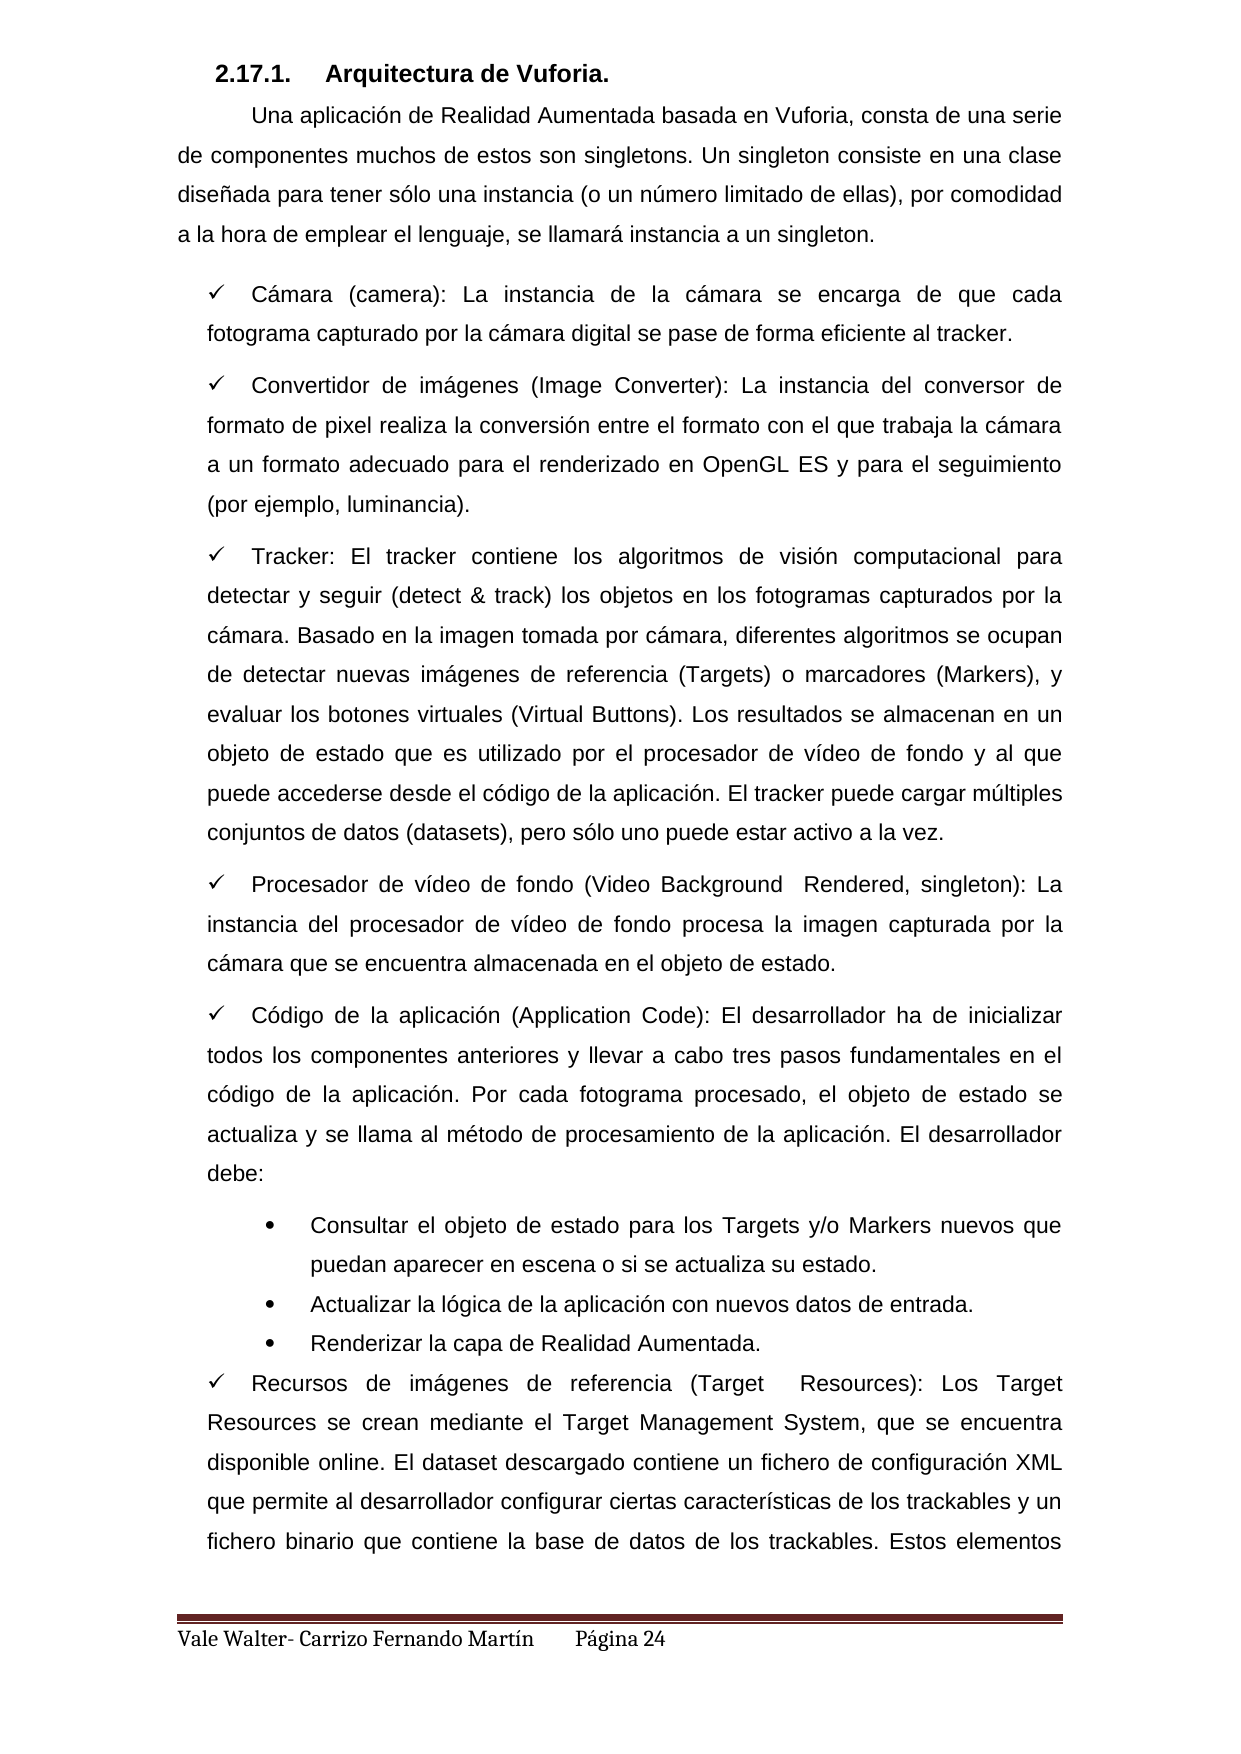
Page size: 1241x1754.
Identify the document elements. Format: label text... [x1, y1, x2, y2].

text Una aplicación de Realidad Aumentada basada en Vuforia, consta de una serie de componentes muchos de estos son singletons. Un singleton consiste en una clase diseñada para tener sólo una instancia (o un número limitado de ellas), por comodidad a la hora de emplear el lenguaje, se llamará instancia a un singleton. [177, 102, 1063, 247]
list Convertidor de imágenes (Image Converter): La instancia del conversor de formato de pixel realiza la conversión entre el formato con el que trabaja la cámara a un formato adecuado para el renderizado en OpenGL ES y para el seguimiento (por ejemplo, luminancia). [207, 372, 1063, 517]
list Arquitectura de Vuforia. [215, 59, 1063, 88]
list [207, 1370, 1063, 1554]
list Procesador de vídeo de fondo (Video Background Rendered, singleton): La instancia del procesador de vídeo de fondo procesa la imagen capturada por la cámara que se encuentra almacenada en el objeto de estado. [207, 871, 1063, 976]
list Cámara (camera): La instancia de la cámara se encarga de que cada fotograma capturado por la cámara digital se pase de forma eficiente al tracker. [207, 281, 1063, 347]
list Actualizar la lógica de la aplicación con nuevos datos de entrada. [266, 1291, 1063, 1317]
list Renderizar la capa de Realidad Aumentada. [266, 1330, 1063, 1357]
list Consultar el objeto de estado para los Targets y/o Markers nuevos que puedan aparecer en escena o si se actualiza su estado. [266, 1212, 1063, 1278]
list Código de la aplicación (Application Code): El desarrollador ha de inicializar todos los componentes anteriores y llevar a cabo tres pasos fundamentales en el código de la aplicación. Por cada fotograma procesado, el objeto de estado se actualiza y se llama al método de procesamiento de la aplicación. El desarrollador debe: [207, 1002, 1063, 1186]
list Tracker: El tracker contiene los algoritmos de visión computacional para detectar y seguir (detect & track) los objetos en los fotogramas capturados por la cámara. Basado en la imagen tomada por cámara, diferentes algoritmos se ocupan de detectar nuevas imágenes de referencia (Targets) o marcadores (Markers), y evaluar los botones virtuales (Virtual Buttons). Los resultados se almacenan en un objeto de estado que es utilizado por el procesador de vídeo de fondo y al que puede accederse desde el código de la aplicación. El tracker puede cargar múltiples conjuntos de datos (datasets), pero sólo uno puede estar activo a la vez. [207, 543, 1063, 846]
